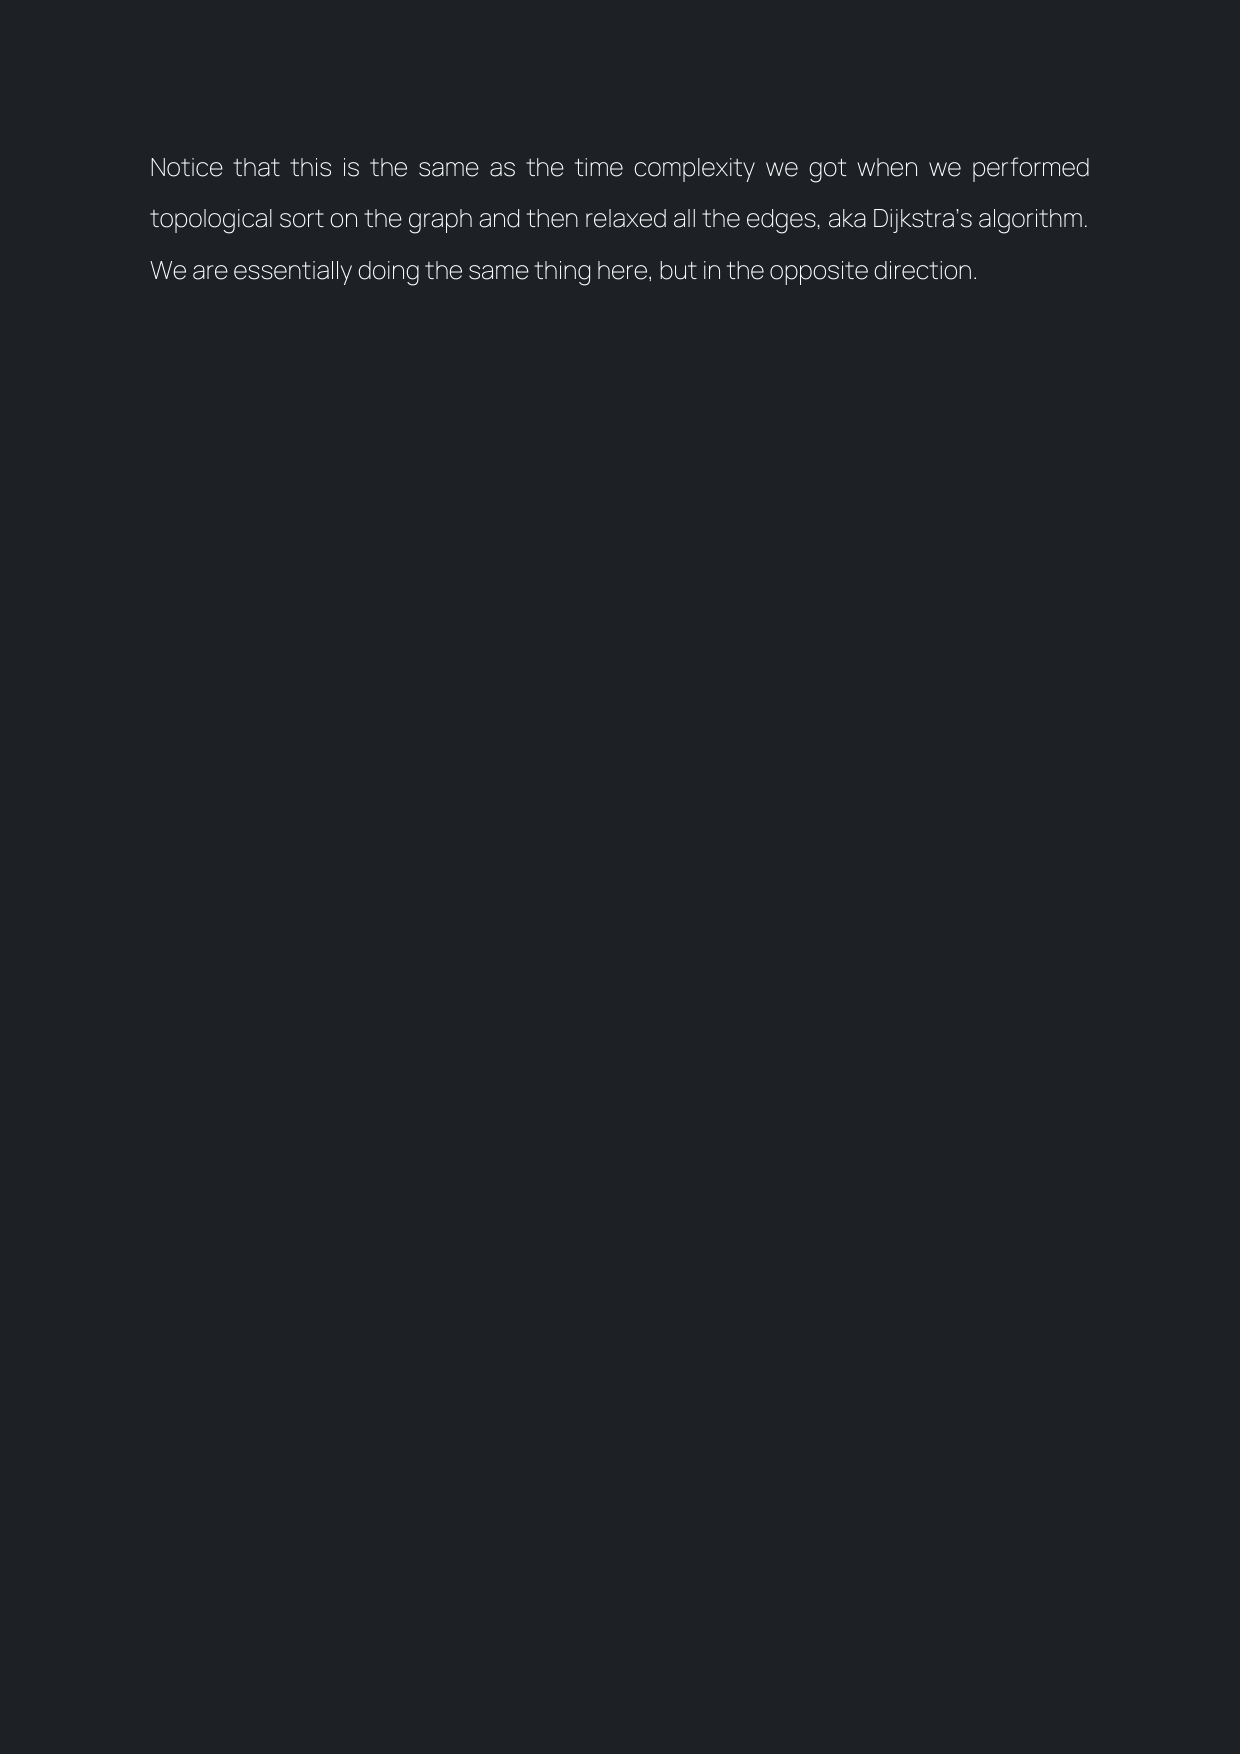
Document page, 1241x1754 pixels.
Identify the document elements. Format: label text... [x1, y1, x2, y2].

text Notice that this is the same as the time complexity we got when we performed topological sort on the graph and then relaxed all the edges, aka Dijkstra’s algorithm. We are essentially doing the same thing here, but in the opposite direction. [150, 150, 1090, 287]
